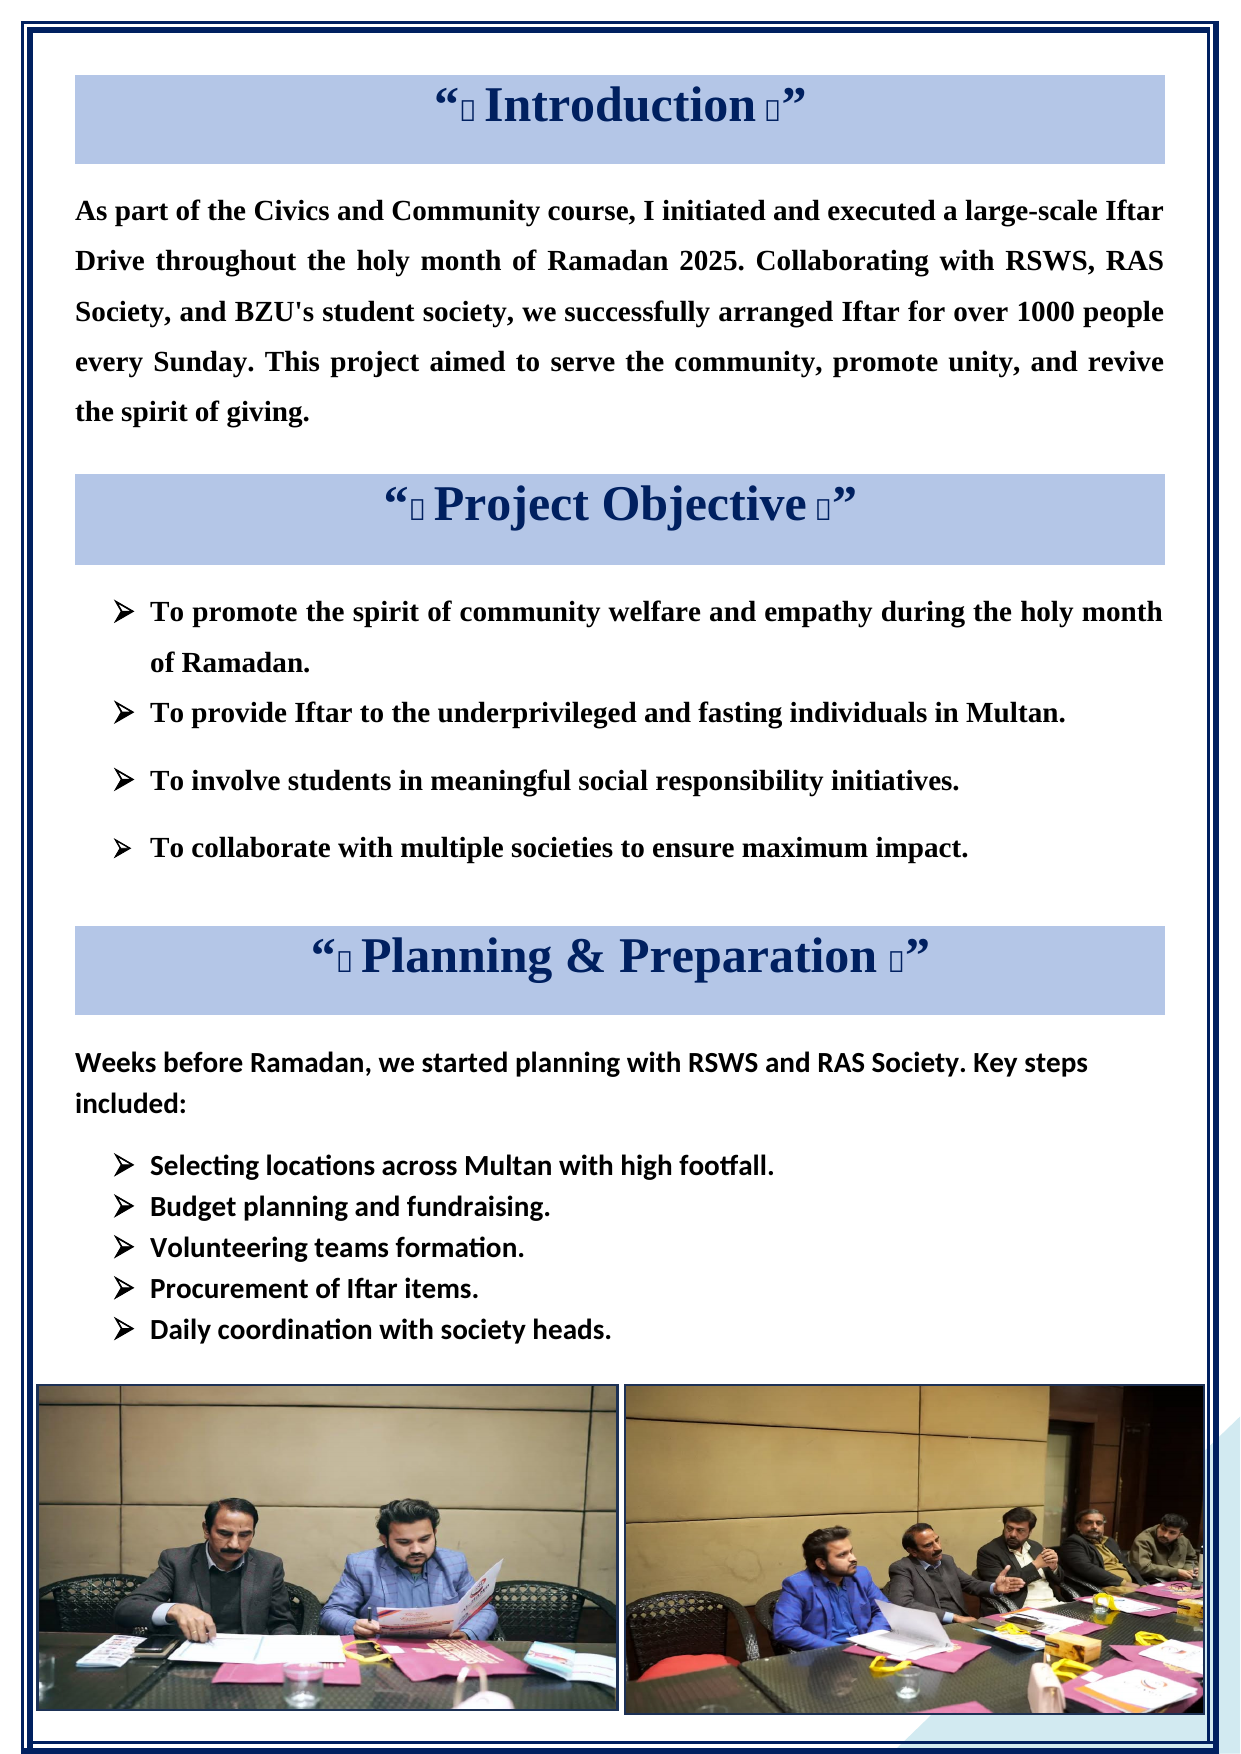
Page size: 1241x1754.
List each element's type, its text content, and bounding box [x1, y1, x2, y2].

subtitle “🌟 Planning & Preparation 🌟” [75, 926, 1165, 984]
list Volunteering teams formation. [112, 1229, 1165, 1264]
text As part of the Civics and Community course, I initiated and executed a large-scale Iftar Drive throughout the holy month of Ramadan 2025. Collaborating with RSWS, RAS Society, and BZU's student society, we successfully arranged Iftar for over 1000 people every Sunday. This project aimed to serve the community, promote unity, and revive the spirit of giving. [75, 193, 1165, 428]
subtitle “🌟 Project Objective 🌟” [75, 474, 1165, 531]
picture [626, 1386, 1203, 1713]
list Procurement of Iftar items. [112, 1270, 1165, 1306]
subtitle “🌟 Introduction 🌟” [75, 75, 1165, 132]
list To collaborate with multiple societies to ensure maximum impact. [112, 830, 1165, 863]
list To provide Iftar to the underprivileged and fasting individuals in Multan. [112, 695, 1165, 729]
list Daily coordination with society heads. [112, 1311, 1165, 1543]
list Budget planning and fundraising. [112, 1188, 1165, 1224]
picture [39, 1386, 616, 1709]
list To promote the spirit of community welfare and empathy during the holy month of Ramadan. [112, 594, 1165, 678]
list To involve students in meaningful social responsibility initiatives. [112, 763, 1165, 796]
list Selecting locations across Multan with high footfall. [112, 1147, 1165, 1183]
text Weeks before Ramadan, we started planning with RSWS and RAS Society. Key steps included: [75, 1044, 1165, 1121]
